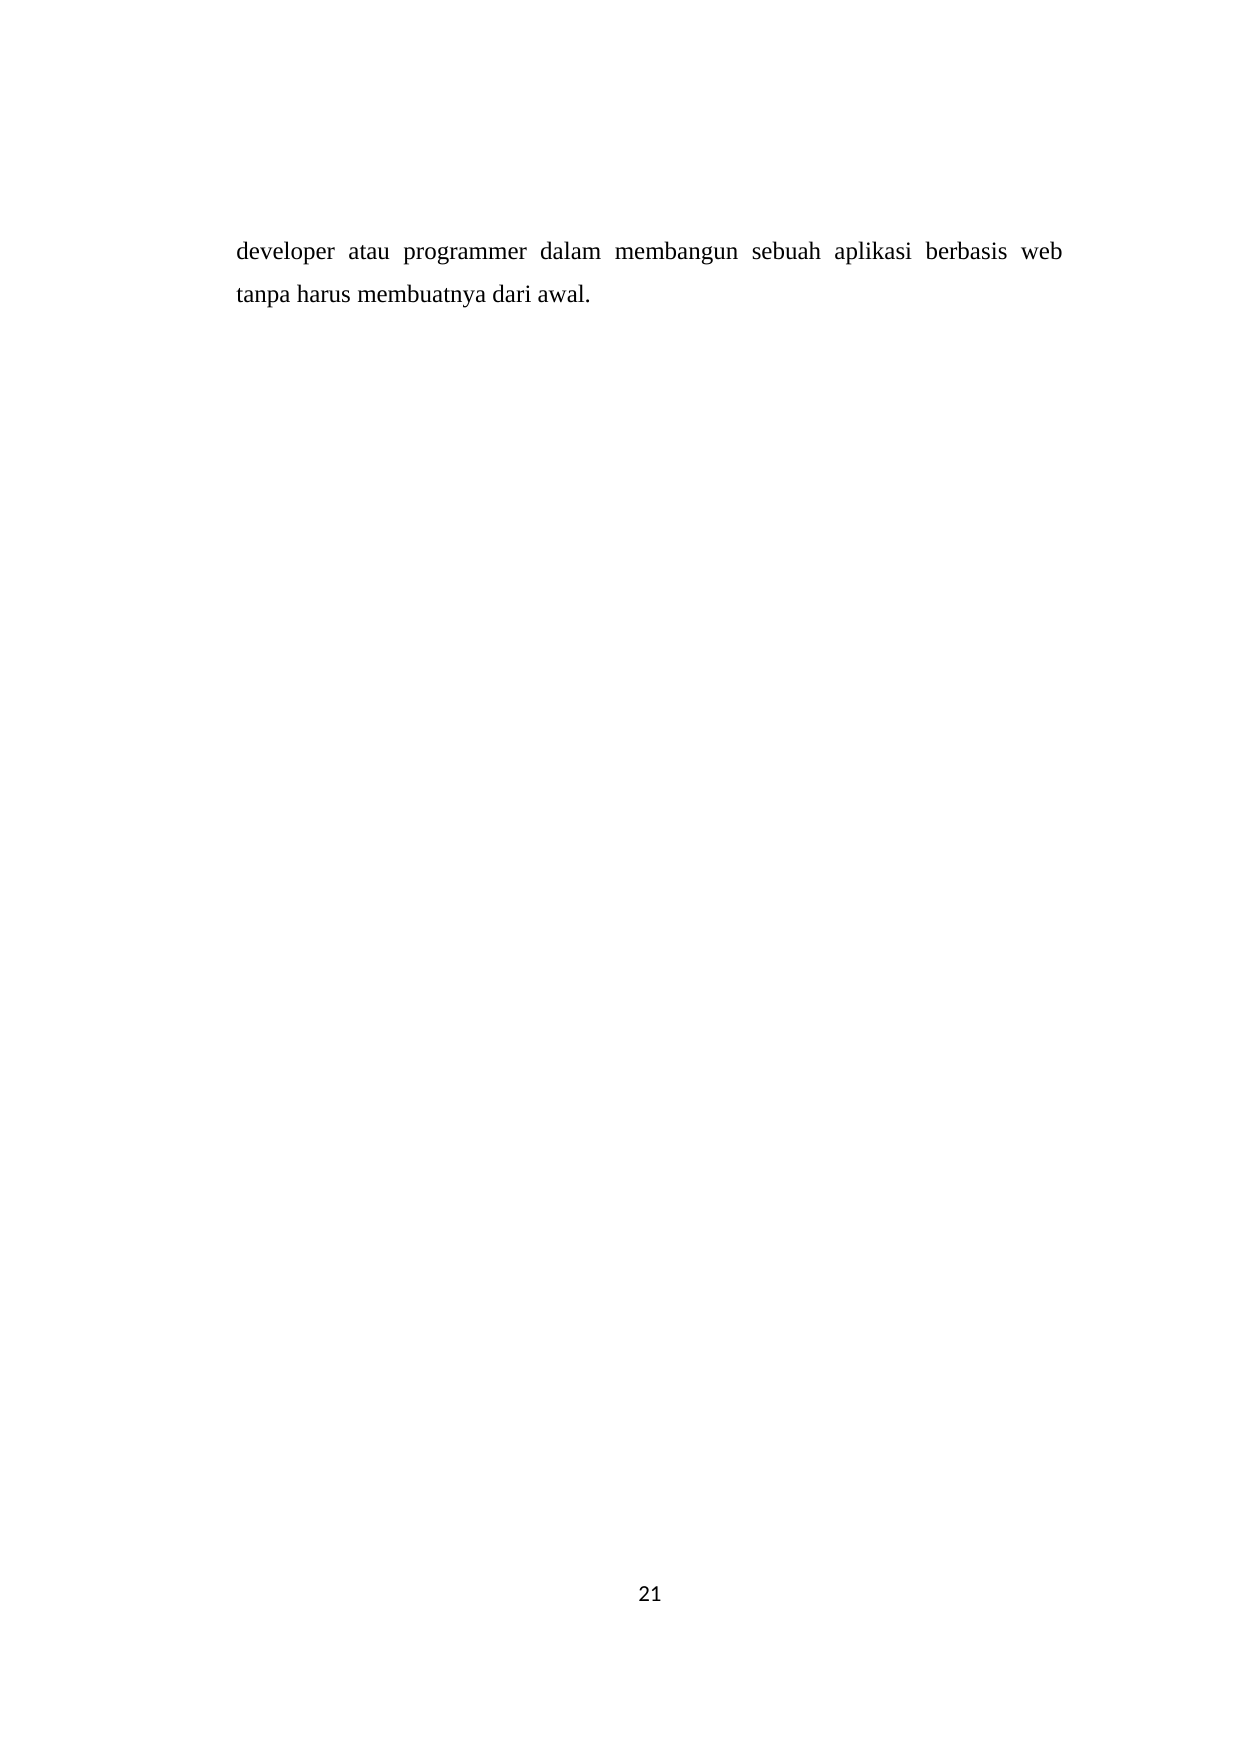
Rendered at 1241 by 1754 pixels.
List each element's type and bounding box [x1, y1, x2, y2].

text [236, 236, 1063, 308]
